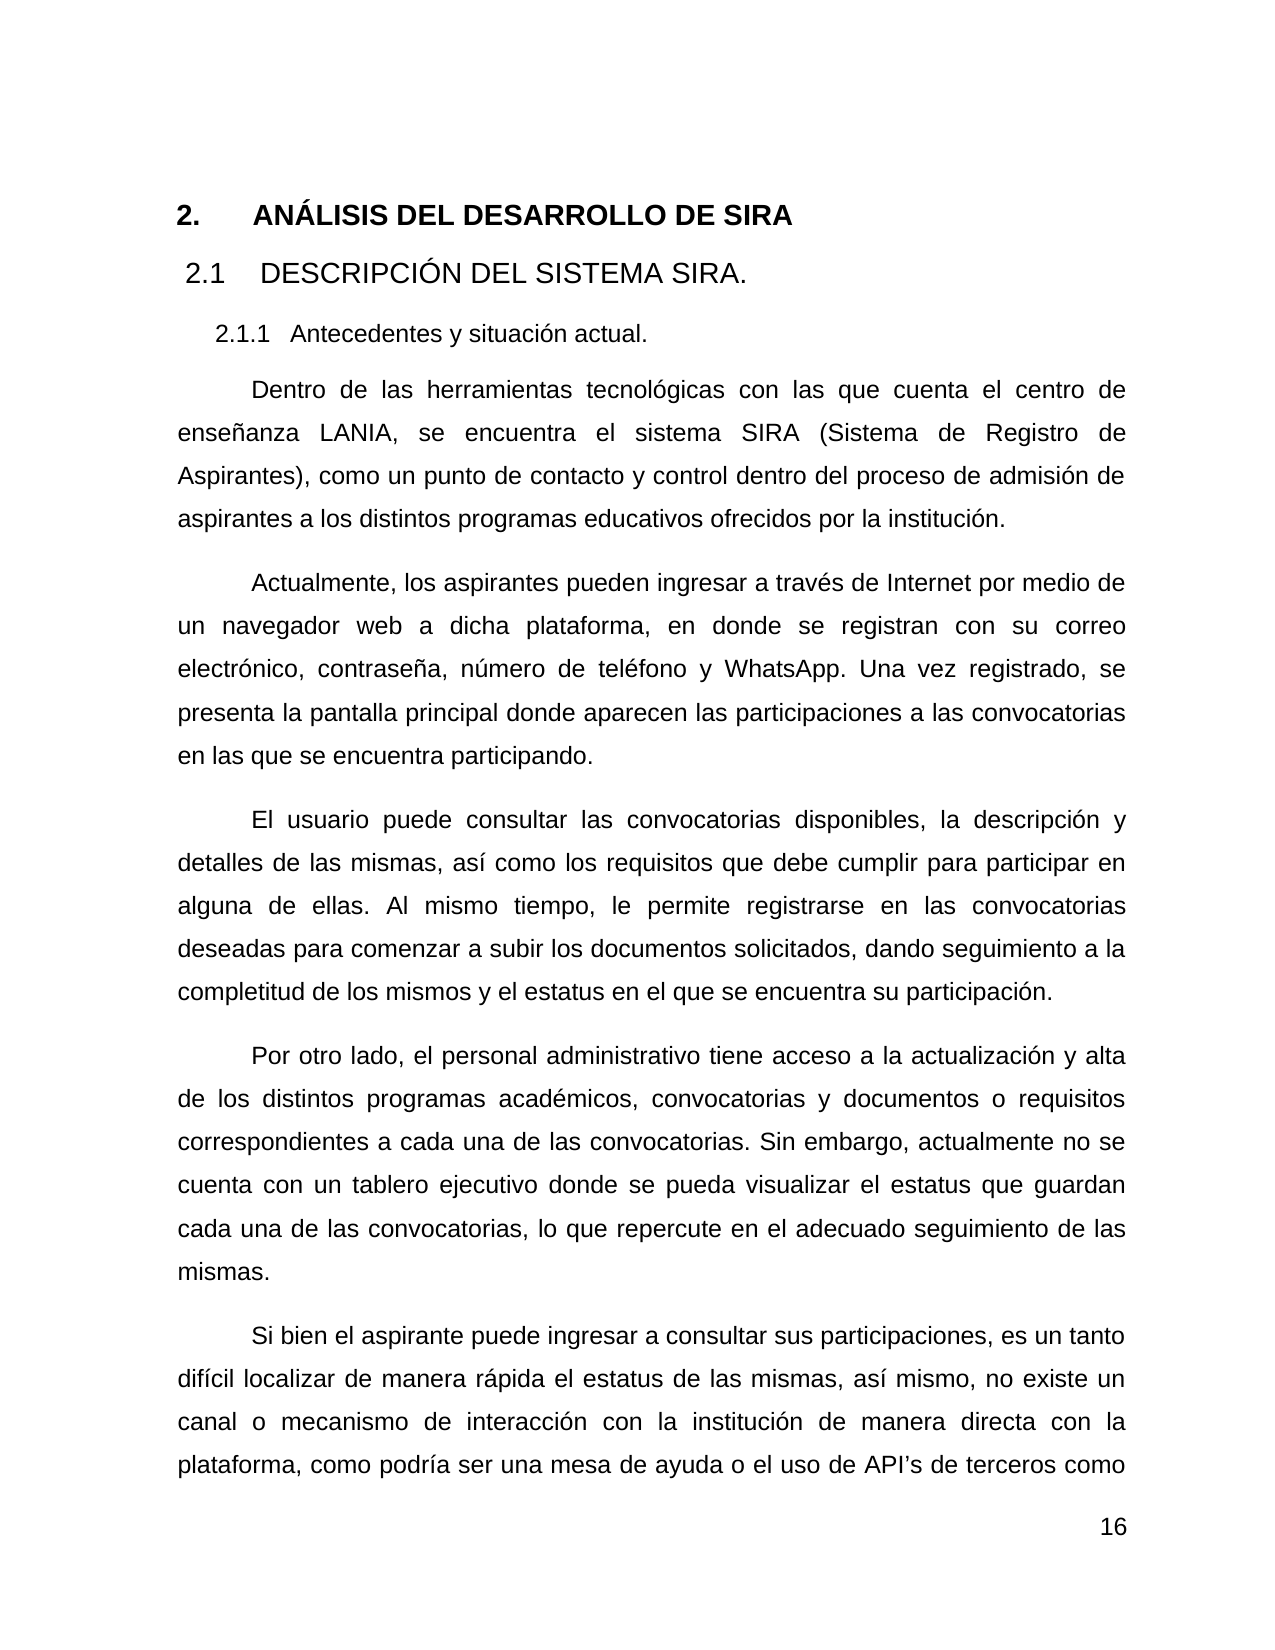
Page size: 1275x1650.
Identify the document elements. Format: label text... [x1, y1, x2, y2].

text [177, 1321, 1127, 1479]
text Por otro lado, el personal administrativo tiene acceso a la actualización y alta de los distintos programas académicos, convocatorias y documentos o requisitos correspondientes a cada una de las convocatorias. Sin embargo, actualmente no se cuenta con un tablero ejecutivo donde se pueda visualizar el estatus que guardan cada una de las convocatorias, lo que repercute en el adecuado seguimiento de las mismas. [177, 1041, 1127, 1285]
text Dentro de las herramientas tecnológicas con las que cuenta el centro de enseñanza LANIA, se encuentra el sistema SIRA (Sistema de Registro de Aspirantes), como un punto de contacto y control dentro del proceso de admisión de aspirantes a los distintos programas educativos ofrecidos por la institución. [177, 375, 1127, 533]
subtitle DESCRIPCIÓN DEL SISTEMA SIRA. [185, 256, 1127, 290]
subtitle ANÁLISIS DEL DESARROLLO DE SIRA [176, 198, 1127, 231]
text El usuario puede consultar las convocatorias disponibles, la descripción y detalles de las mismas, así como los requisitos que debe cumplir para participar en alguna de ellas. Al mismo tiempo, le permite registrarse en las convocatorias deseadas para comenzar a subir los documentos solicitados, dando seguimiento a la completitud de los mismos y el estatus en el que se encuentra su participación. [177, 804, 1127, 1006]
text Actualmente, los aspirantes pueden ingresar a través de Internet por medio de un navegador web a dicha plataforma, en donde se registran con su correo electrónico, contraseña, número de teléfono y WhatsApp. Una vez registrado, se presenta la pantalla principal donde aparecen las participaciones a las convocatorias en las que se encuentra participando. [177, 568, 1127, 769]
subtitle Antecedentes y situación actual. [215, 319, 1127, 348]
